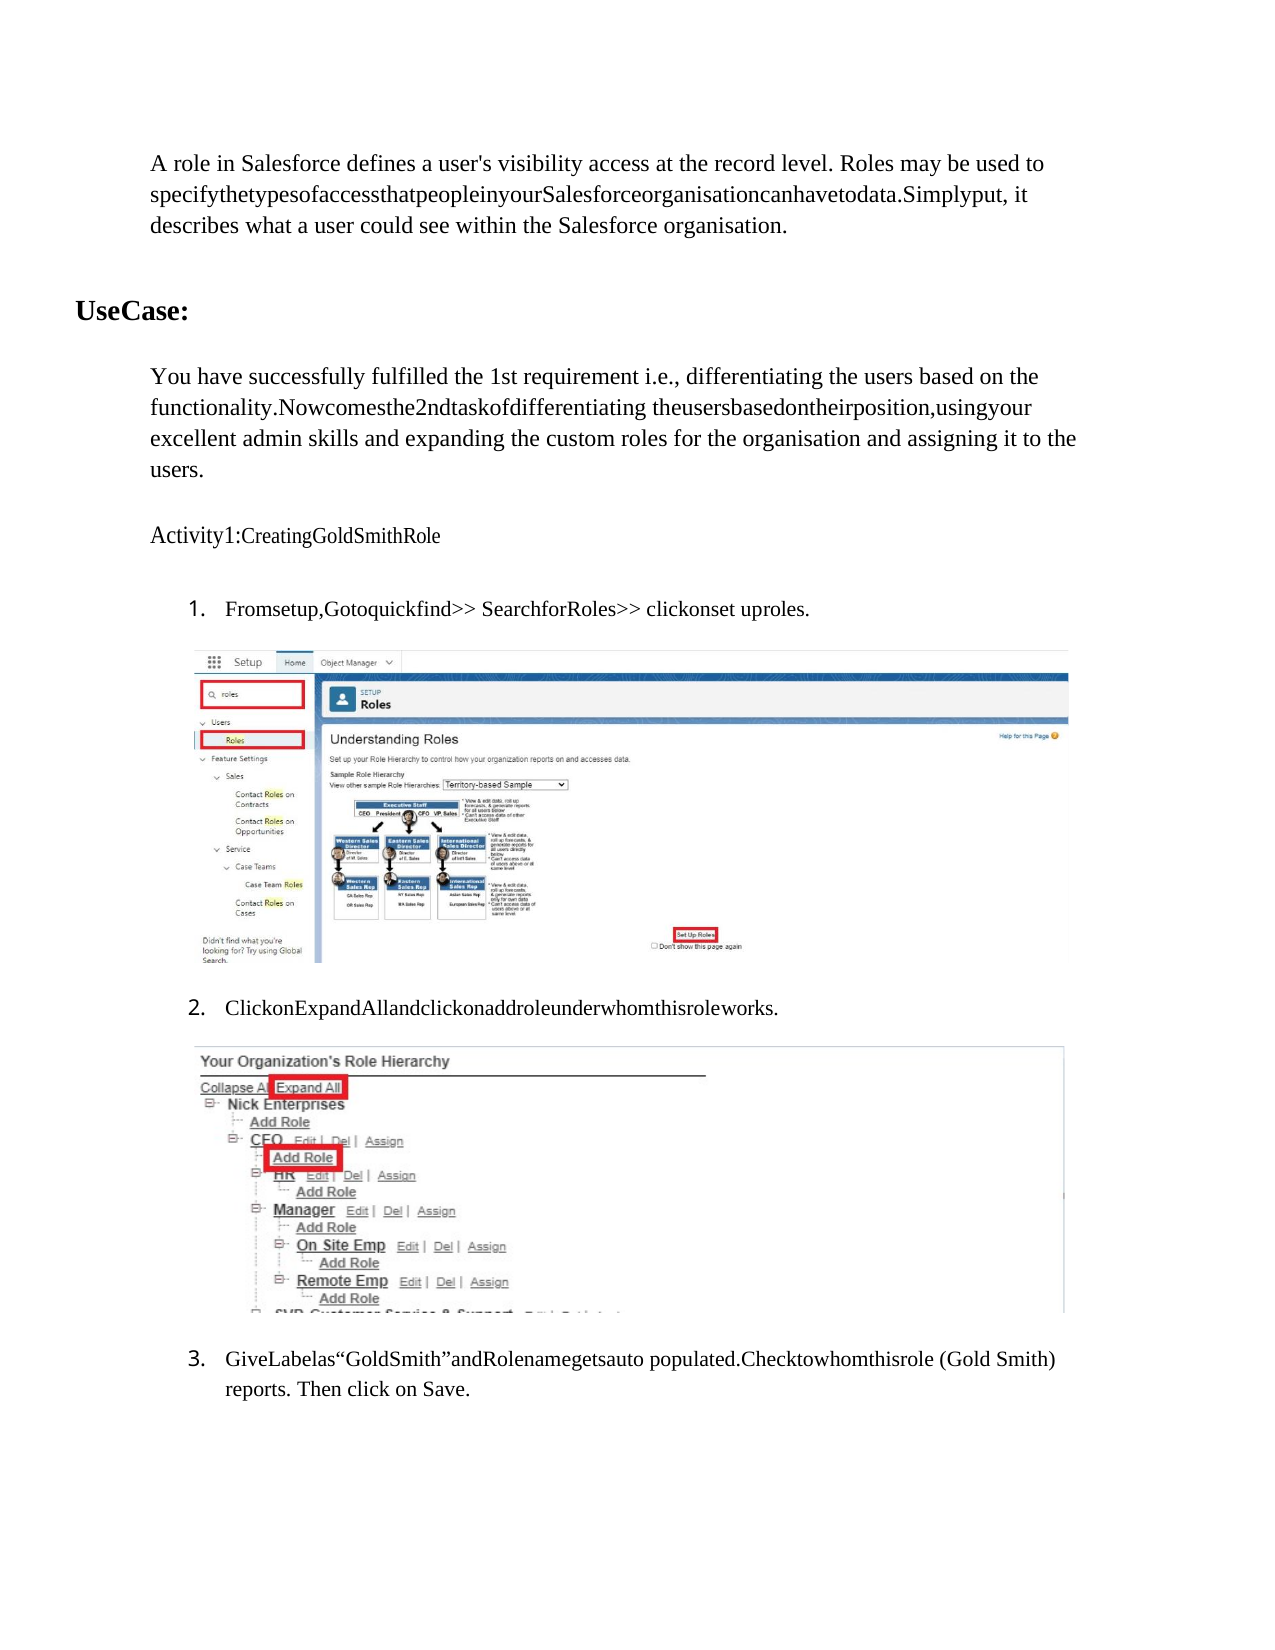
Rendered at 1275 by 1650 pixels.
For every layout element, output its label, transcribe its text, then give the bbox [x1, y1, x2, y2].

text Activity1:CreatingGoldSmithRole [150, 520, 1200, 549]
list GiveLabelas“GoldSmith”andRolenamegetsauto populated.Checktowhomthisrole (Gold Smith) reports. Then click on Save. [188, 1343, 1086, 1401]
picture [194, 650, 1069, 963]
picture [194, 1046, 1065, 1313]
list Fromsetup,Gotoquickfind>> SearchforRoles>> clickonset uproles. [188, 593, 1200, 623]
subtitle UseCase: [75, 293, 1200, 327]
list ClickonExpandAllandclickonaddroleunderwhomthisroleworks. [188, 992, 1200, 1021]
text A role in Salesforce defines a user's visibility access at the record level. Roles may be used to specifythetypesofaccessthatpeopleinyourSalesforceorganisationcanhavetodata.Simplyput, it describes what a user could see within the Salesforce organisation. [150, 149, 1122, 239]
text You have successfully fulfilled the 1st requirement i.e., differentiating the users based on the functionality.Nowcomesthe2ndtaskofdifferentiating theusersbasedontheirposition,usingyour excellent admin skills and expanding the custom roles for the organisation and assigning it to the users. [150, 362, 1125, 483]
